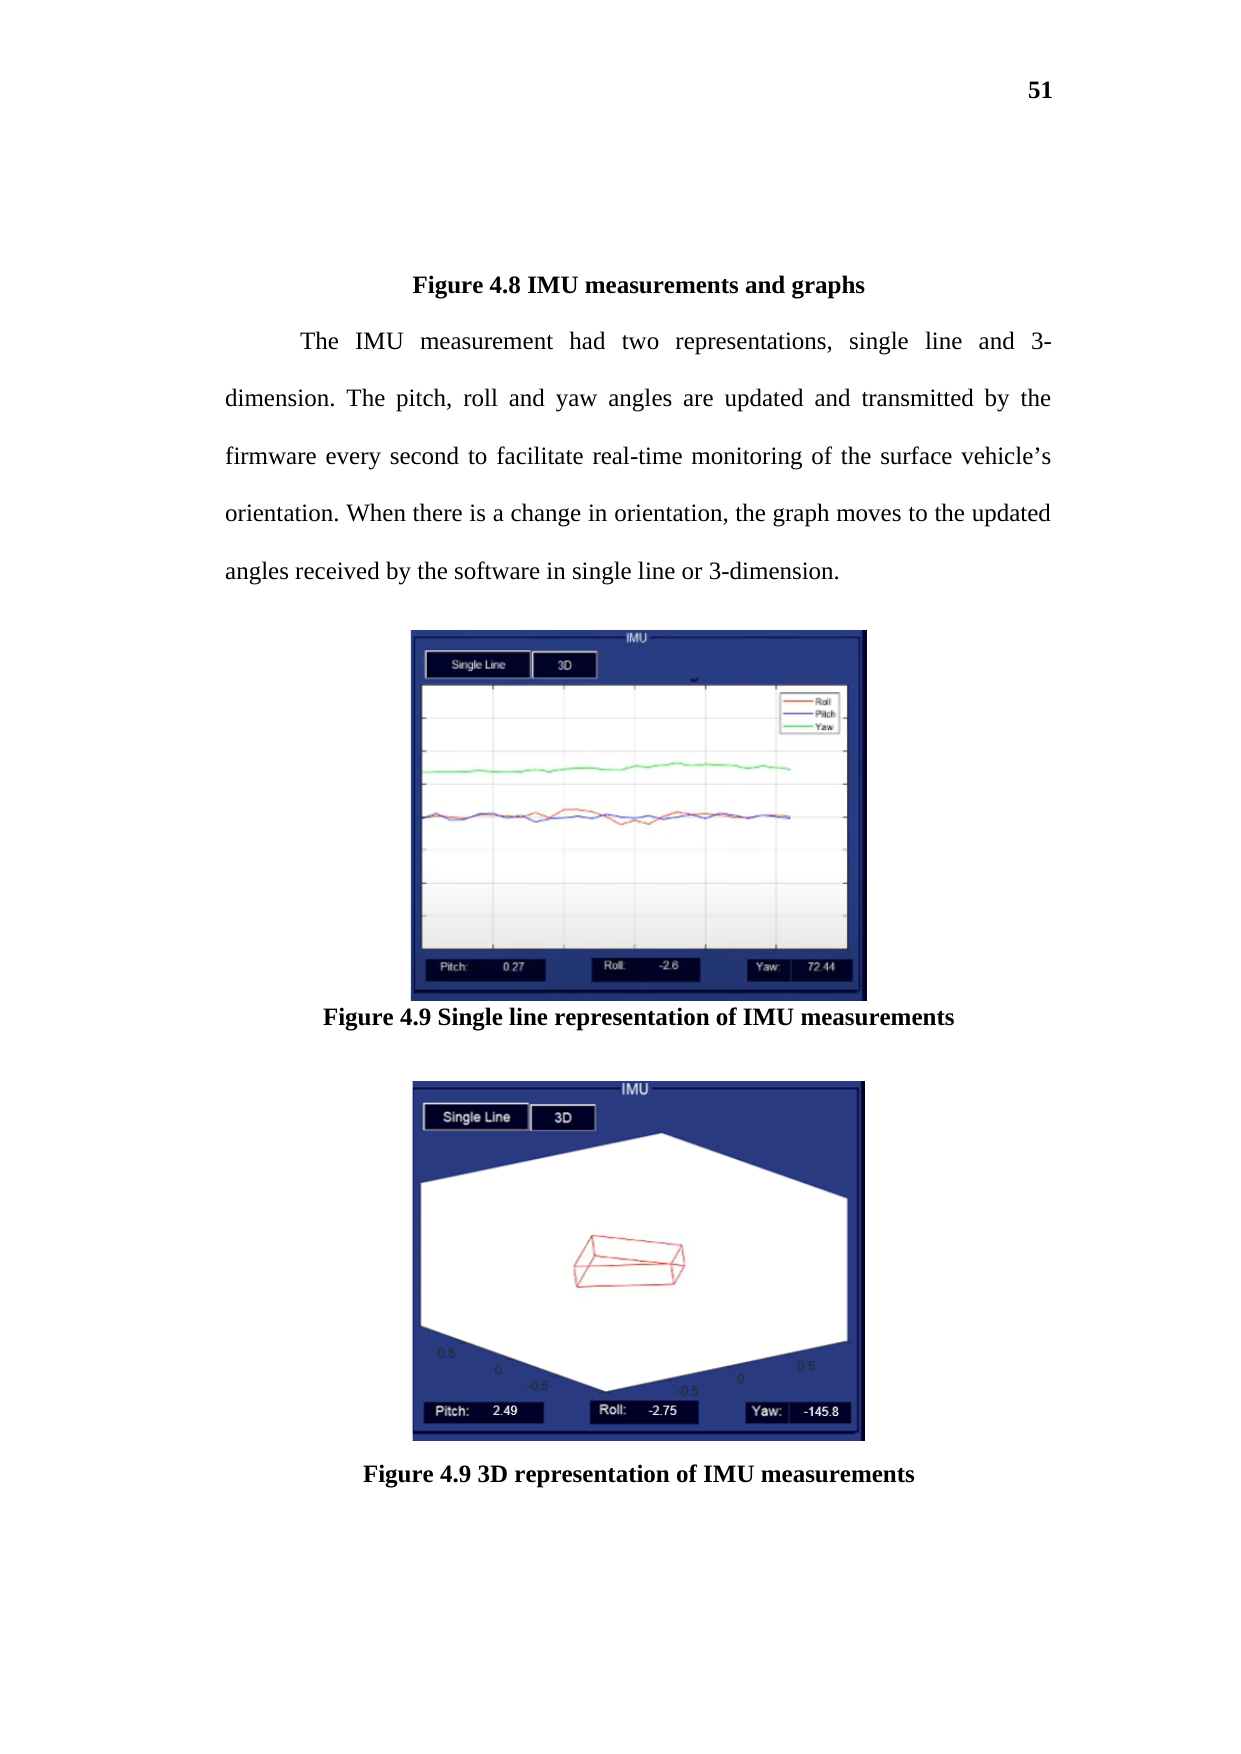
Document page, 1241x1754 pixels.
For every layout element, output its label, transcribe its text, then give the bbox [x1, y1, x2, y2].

text The IMU measurement had two representations, single line and 3-dimension. The pitch, roll and yaw angles are updated and transmitted by the firmware every second to facilitate real-time monitoring of the surface vehicle’s orientation. When there is a change in orientation, the graph moves to the updated angles received by the software in single line or 3-dimension. [225, 326, 1053, 585]
picture [410, 630, 867, 1001]
text Figure 4.9 3D representation of IMU measurements [225, 1459, 1053, 1488]
text Figure 4.8 IMU measurements and graphs [225, 270, 1053, 299]
picture [412, 1081, 865, 1441]
text Figure 4.9 Single line representation of IMU measurements [225, 1002, 1053, 1031]
